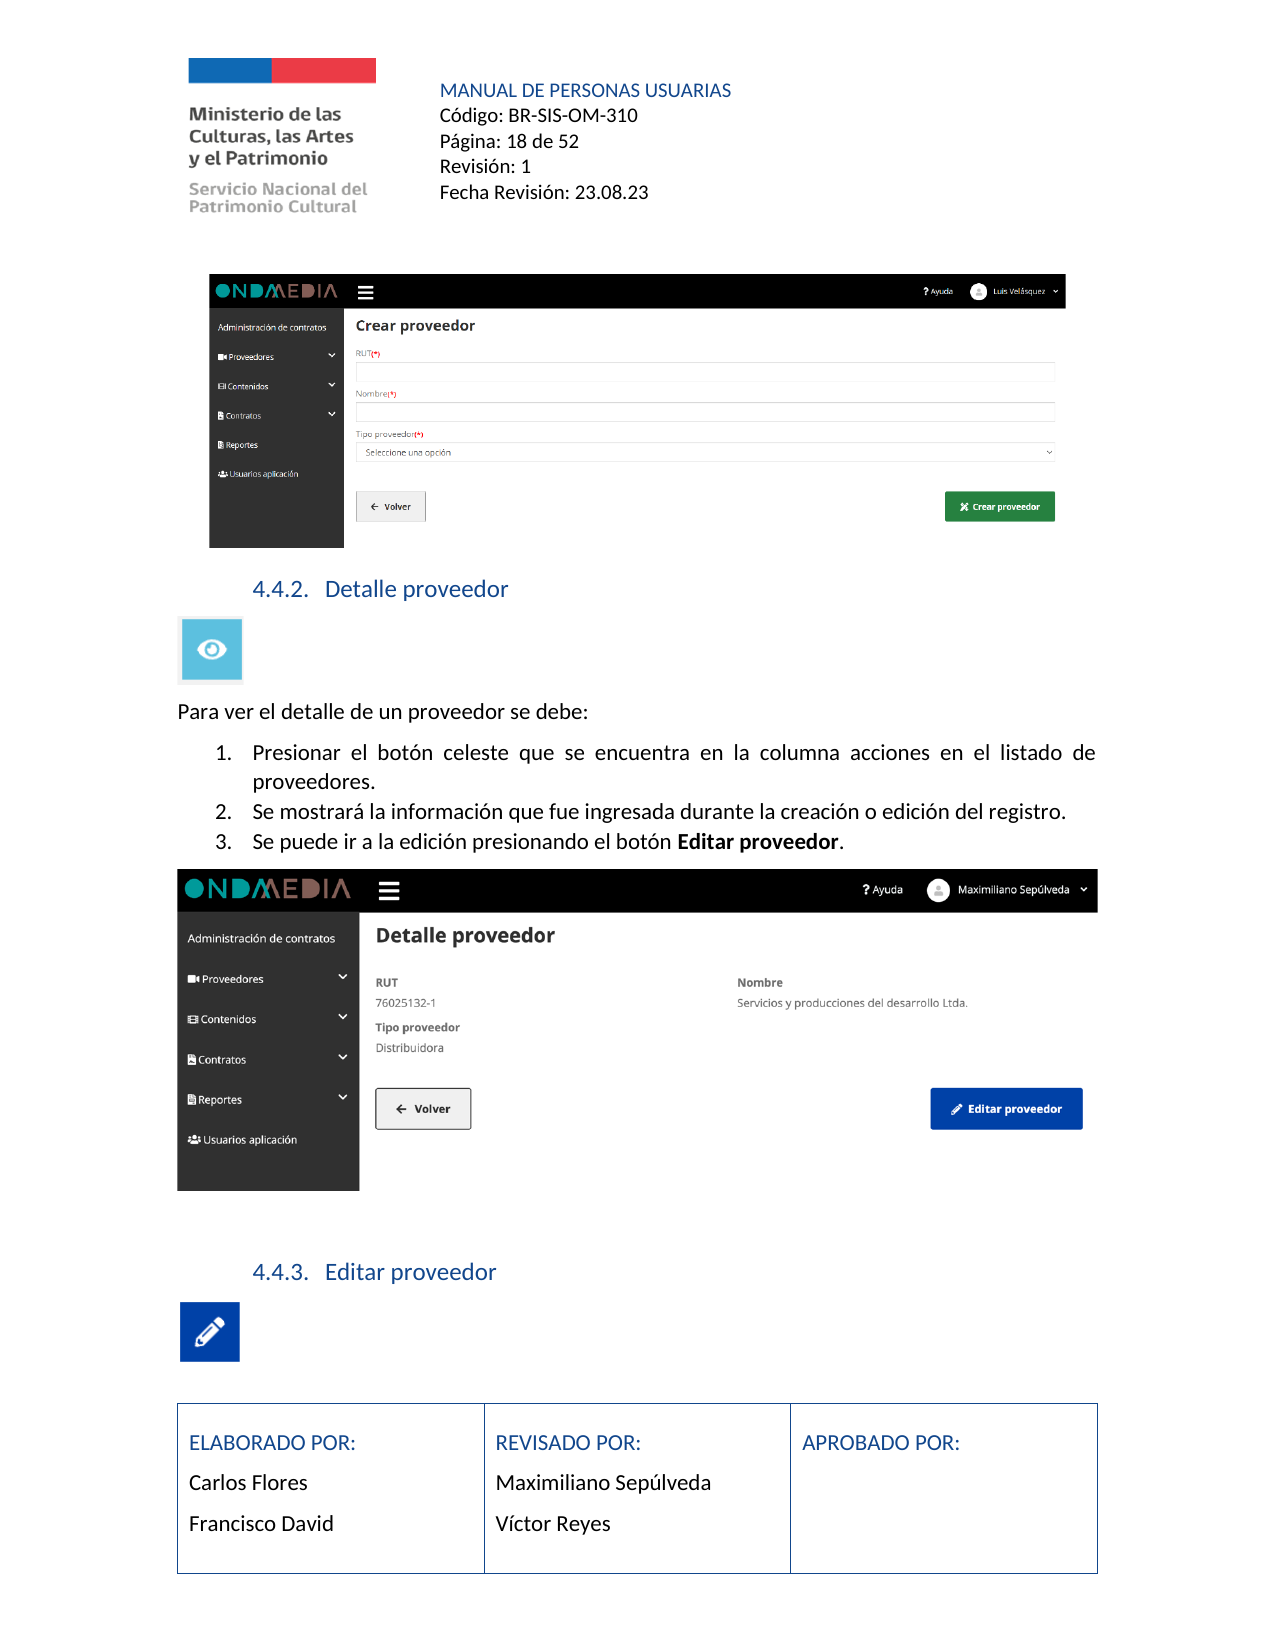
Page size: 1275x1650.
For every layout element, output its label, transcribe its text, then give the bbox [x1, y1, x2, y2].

picture [177, 616, 244, 685]
list Se puede ir a la edición presionando el botón Editar proveedor. [215, 827, 1098, 855]
picture [177, 869, 1098, 1191]
picture [177, 1299, 246, 1366]
text Para ver el detalle de un proveedor se debe: [177, 697, 1098, 725]
list Se mostrará la información que fue ingresada durante la creación o edición del registro. [215, 797, 1098, 825]
subtitle Editar proveedor [252, 1256, 1098, 1287]
picture [209, 274, 1066, 548]
picture [188, 58, 376, 223]
list Presionar el botón celeste que se encuentra en la columna acciones en el listado de proveedores. [215, 738, 1098, 796]
subtitle Detalle proveedor [252, 573, 1098, 603]
